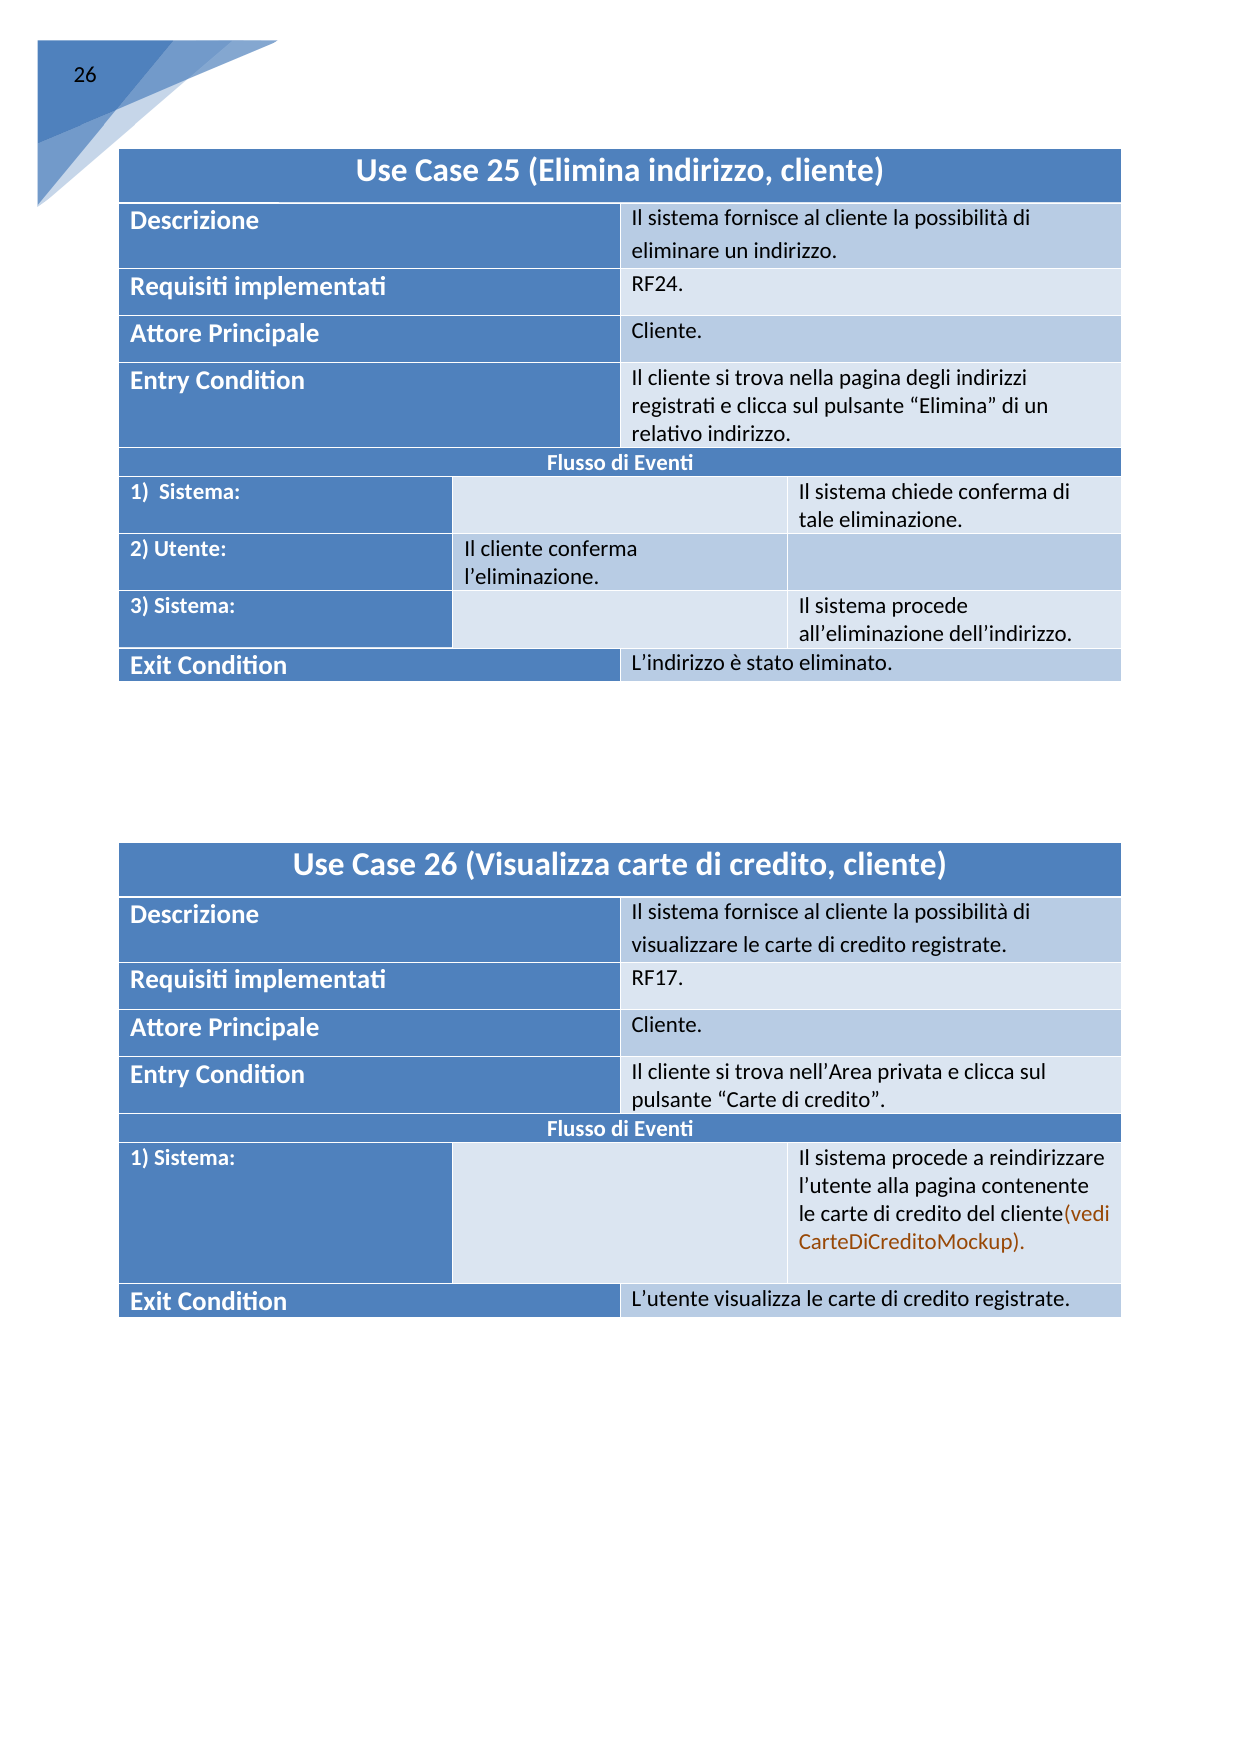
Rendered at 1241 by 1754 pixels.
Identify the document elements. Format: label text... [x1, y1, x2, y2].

table_cell Descrizione [119, 204, 620, 268]
table_cell Il sistema fornisce al cliente la possibilità di visualizzare le carte di credito registrate. [621, 898, 1121, 962]
table_header Use Case 25 (Elimina indirizzo, cliente) [119, 149, 1121, 202]
table_cell Il cliente si trova nell’Area privata e clicca sul pulsante “Carte di credito”. [621, 1057, 1121, 1113]
table_cell 3) Sistema: [119, 591, 452, 647]
table_cell Il sistema procede all’eliminazione dell’indirizzo. [788, 591, 1121, 647]
table_cell Requisiti implementati [119, 963, 620, 1009]
table_cell Entry Condition [119, 363, 620, 447]
table_cell Exit Condition [119, 1284, 620, 1317]
table_cell Il sistema chiede conferma di tale eliminazione. [788, 477, 1121, 533]
table_cell [453, 477, 787, 533]
table_cell 2) Utente: [119, 534, 452, 590]
table_cell [453, 1143, 787, 1283]
table_cell Exit Condition [119, 649, 620, 681]
table_cell RF17. [621, 963, 1121, 1009]
table_cell L’utente visualizza le carte di credito registrate. [621, 1284, 1121, 1317]
table_cell 1) Sistema: [119, 1143, 452, 1283]
table_cell Flusso di Eventi [119, 448, 1121, 476]
table_cell Entry Condition [119, 1057, 620, 1113]
table_cell Attore Principale [119, 1010, 620, 1056]
table_cell Il sistema procede a reindirizzare l’utente alla pagina contenente le carte di credito del cliente(vedi CarteDiCreditoMockup). [788, 1143, 1121, 1283]
table_cell Cliente. [621, 316, 1121, 362]
table_cell 1) Sistema: [119, 477, 452, 533]
table_cell [453, 591, 787, 647]
table_cell Il cliente si trova nella pagina degli indirizzi registrati e clicca sul pulsante “Elimina” di un relativo indirizzo. [621, 363, 1121, 447]
table_cell Cliente. [621, 1010, 1121, 1056]
table_cell Flusso di Eventi [119, 1114, 1121, 1142]
table_cell Descrizione [119, 898, 620, 962]
table_cell Requisiti implementati [119, 269, 620, 315]
table_cell Il sistema fornisce al cliente la possibilità di eliminare un indirizzo. [621, 204, 1121, 268]
table_header Use Case 26 (Visualizza carte di credito, cliente) [119, 843, 1121, 896]
table_cell Attore Principale [119, 316, 620, 362]
table_cell Il cliente conferma l’eliminazione. [453, 534, 787, 590]
table_cell RF24. [621, 269, 1121, 315]
table_cell L’indirizzo è stato eliminato. [621, 649, 1121, 681]
picture [37, 40, 279, 209]
table_cell [788, 534, 1121, 590]
